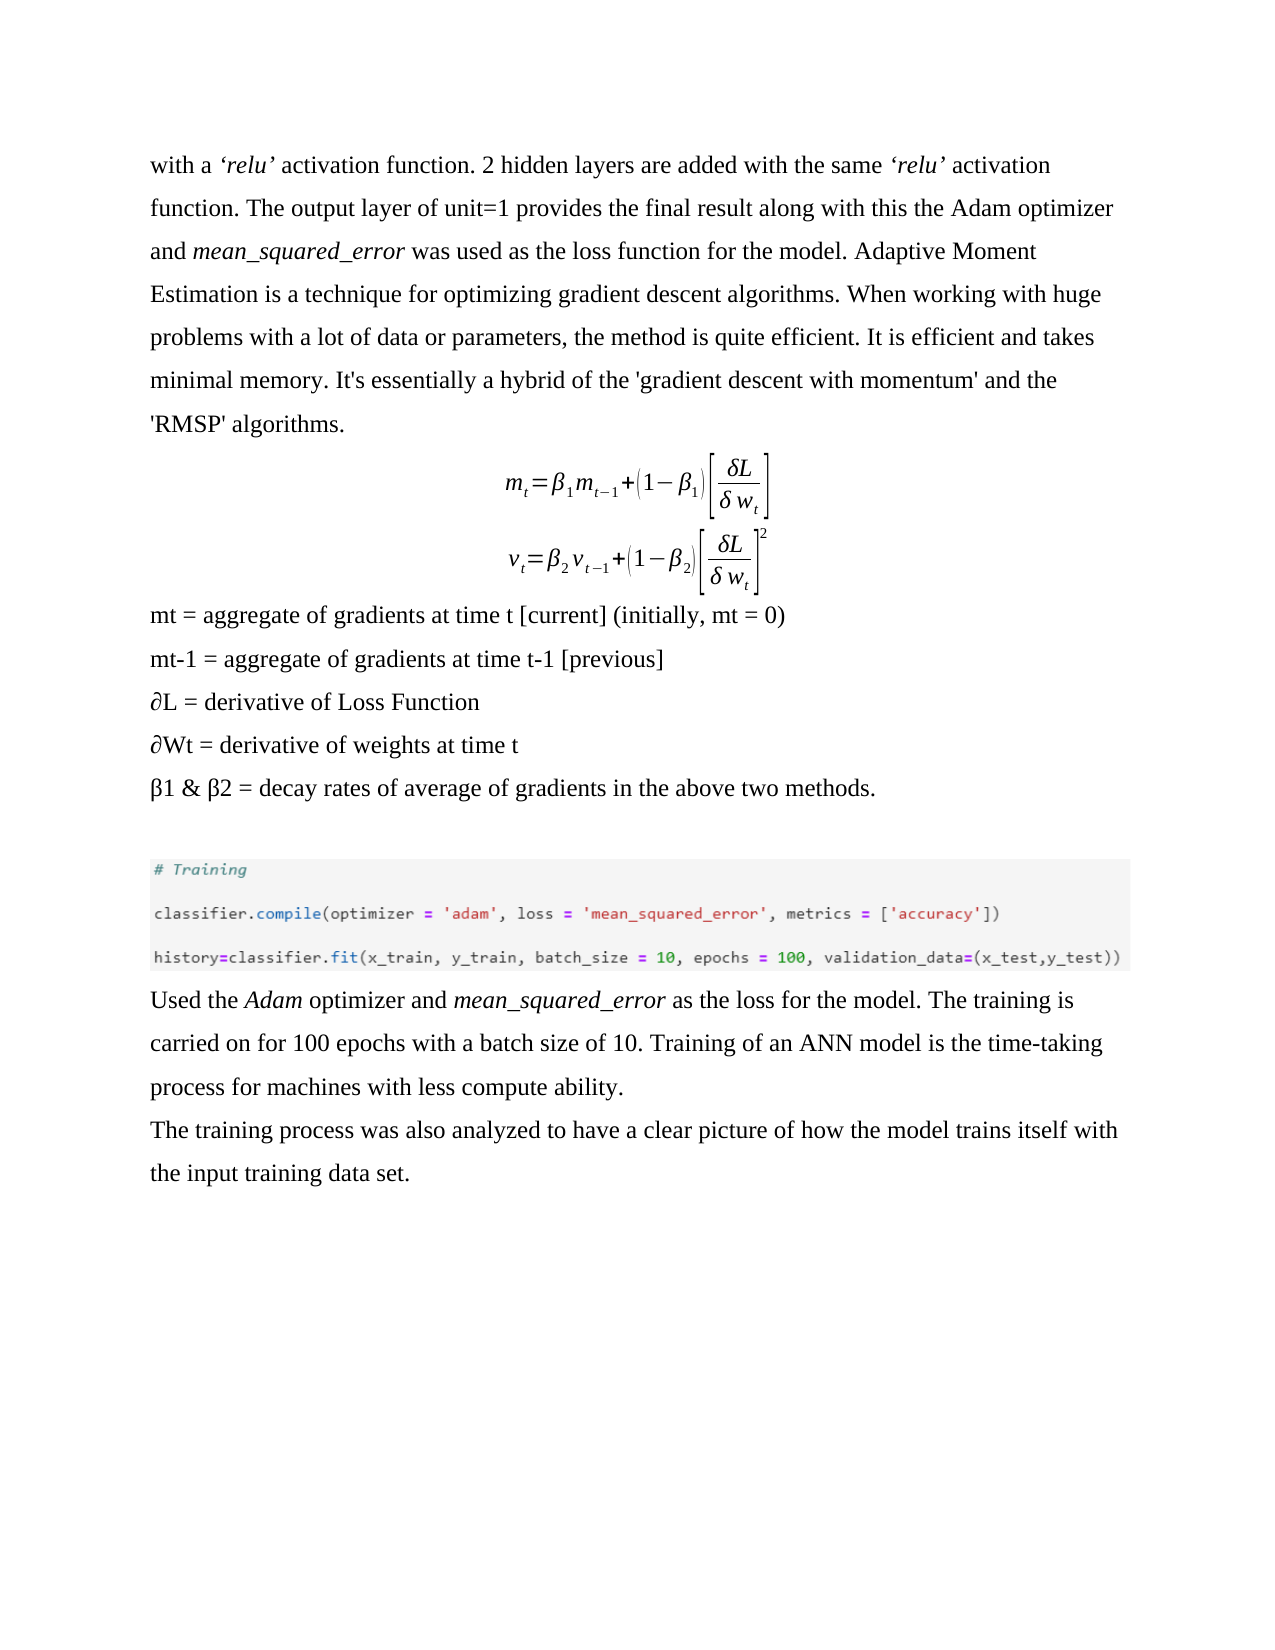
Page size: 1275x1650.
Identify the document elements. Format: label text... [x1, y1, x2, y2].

text Used the Adam optimizer and mean_squared_error as the loss for the model. The training is carried on for 100 epochs with a batch size of 10. Training of an ANN model is the time-taking process for machines with less compute ability. [150, 971, 1125, 1100]
text The training process was also analyzed to have a clear picture of how the model trains itself with the input training data set. [150, 1115, 1125, 1187]
text ∂L = derivative of Loss Function [150, 687, 1125, 716]
text β1 & β2 = decay rates of average of gradients in the above two methods. [150, 773, 1125, 802]
picture [150, 859, 1131, 971]
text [150, 150, 1125, 437]
text mt = aggregate of gradients at time t [current] (initially, mt = 0) [150, 601, 1125, 629]
text ∂Wt = derivative of weights at time t [150, 730, 1125, 759]
text mt-1 = aggregate of gradients at time t-1 [previous] [150, 644, 1125, 672]
